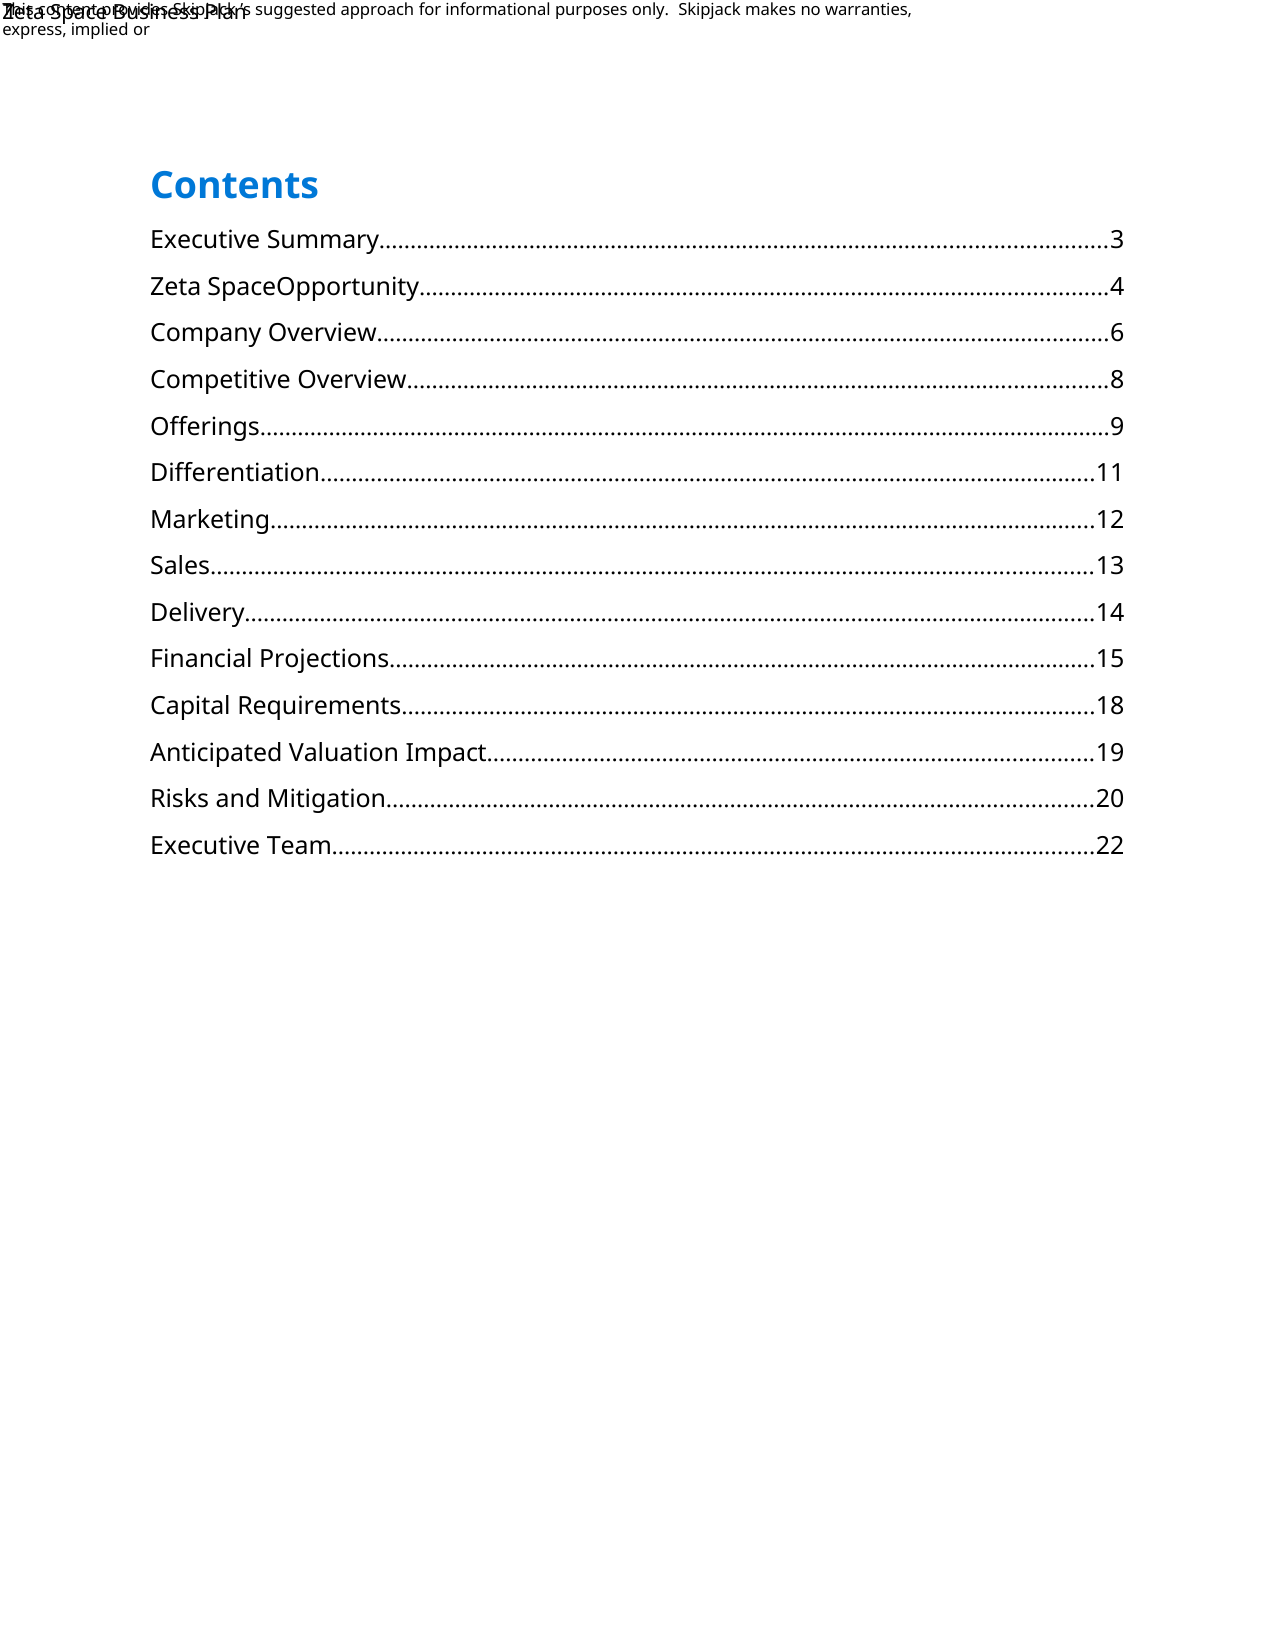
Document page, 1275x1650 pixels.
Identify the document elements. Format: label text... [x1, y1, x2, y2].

text Contents [150, 159, 1137, 210]
